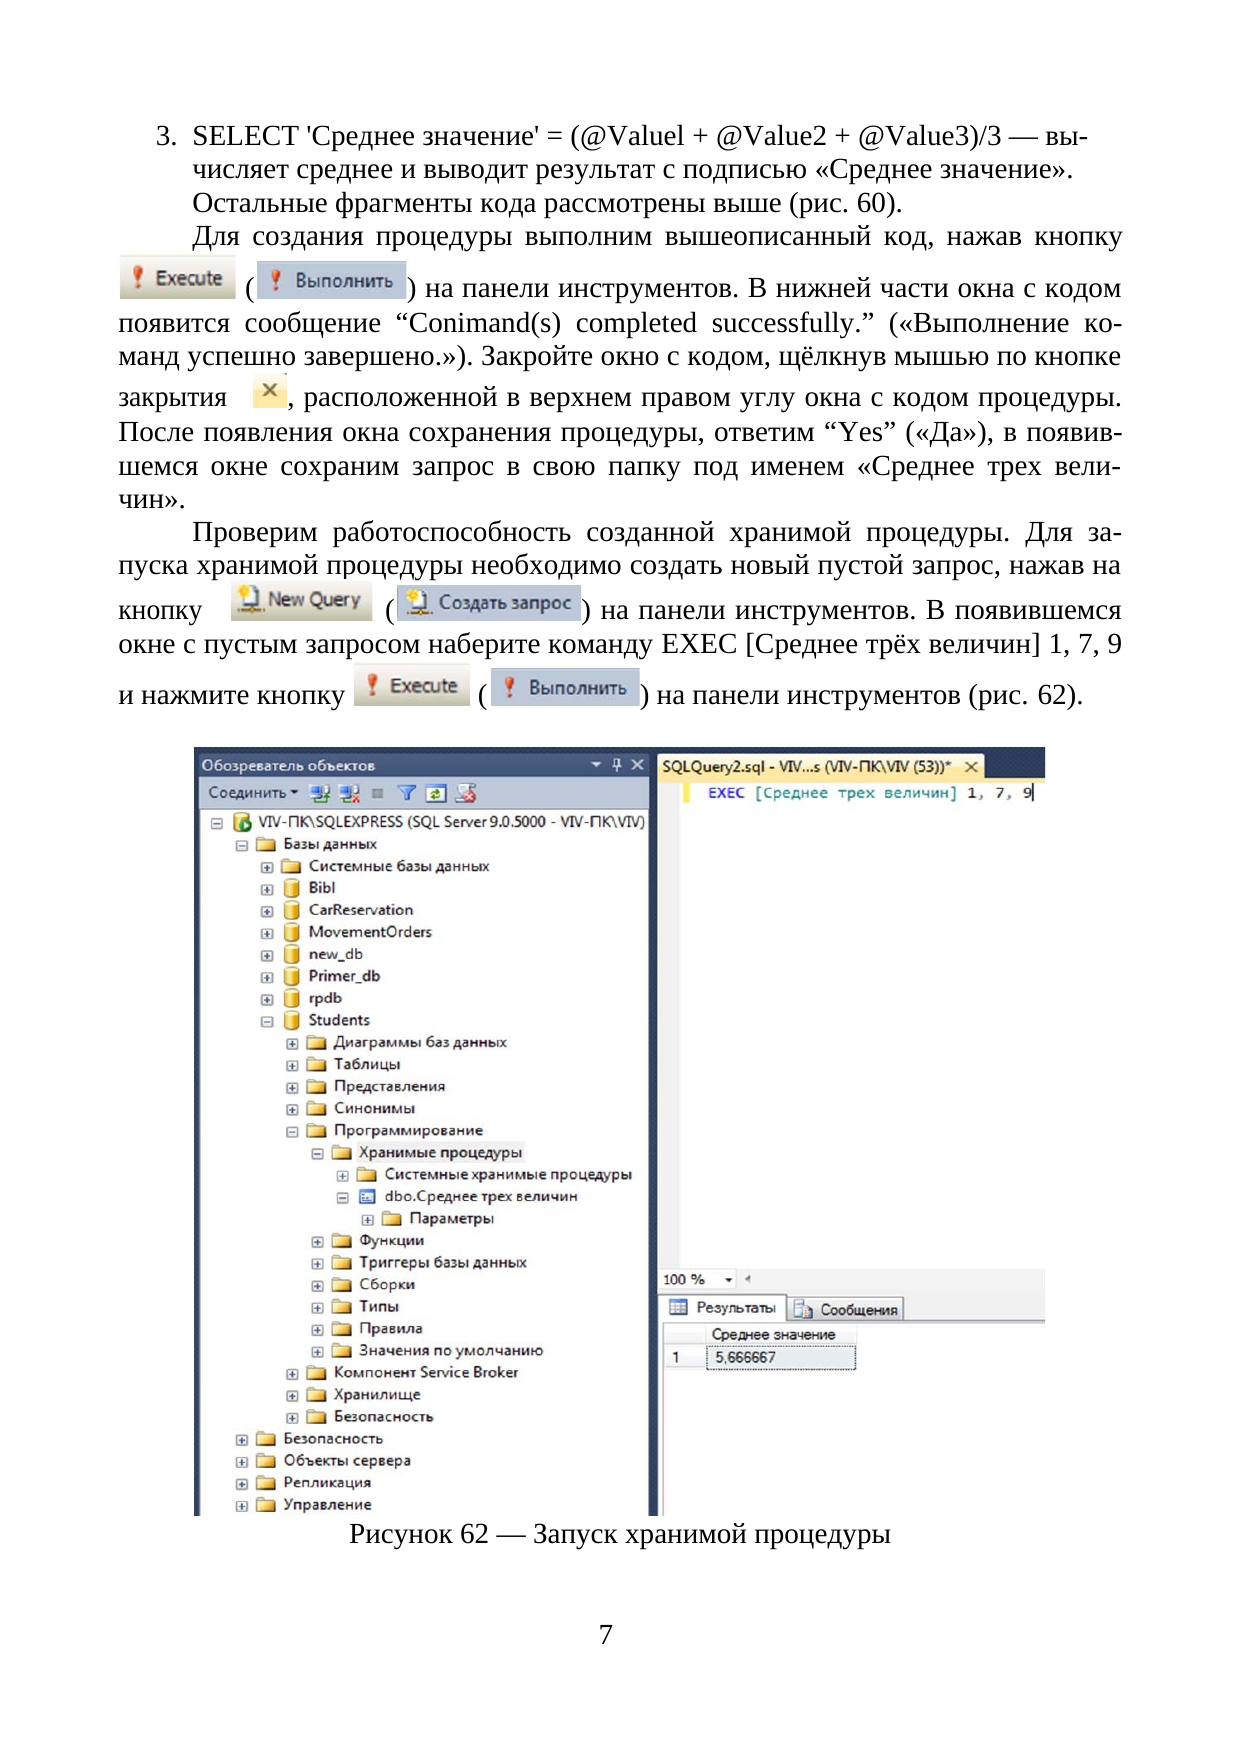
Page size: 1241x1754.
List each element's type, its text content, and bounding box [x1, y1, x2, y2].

picture [252, 372, 287, 408]
picture [256, 259, 407, 299]
picture [118, 251, 236, 299]
picture [397, 584, 582, 621]
picture [352, 659, 471, 706]
text Проверим работоспособность созданной хранимой процедуры. Для за- пуска хранимой процедуры необходимо создать новый пустой запрос, нажав на кнопку () на панели инструментов. В появившемся окне с пустым запросом наберите команду EXEC [Среднее трёх величин] 1, 7, 9 и нажмите кнопку () на панели инструментов (рис. 62). [118, 515, 1122, 712]
picture [230, 579, 373, 621]
picture [489, 666, 640, 706]
text Для создания процедуры выполним вышеописанный код, нажав кнопку () на панели инструментов. В нижней части окна с кодом появится сообщение “Conimand(s) completed successfully.” («Выполнение ко- манд успешно завершено.»). Закройте окно с кодом, щёлкнув мышью по кнопке закрытия , расположенной в верхнем правом углу окна с кодом процедуры. После появления окна сохранения процедуры, ответим “Yes” («Да»), в появив- шемся окне сохраним запрос в свою папку под именем «Среднее трех вели- чин». [118, 218, 1123, 515]
list SELECT 'Среднее значение' = (@Valuel + @Value2 + @Value3)/3 — вы- числяет среднее и выводит результат с подписью «Среднее значение». Остальные фрагменты кода рассмотрены выше (рис. 60). [156, 118, 1122, 218]
picture [192, 745, 1046, 1516]
